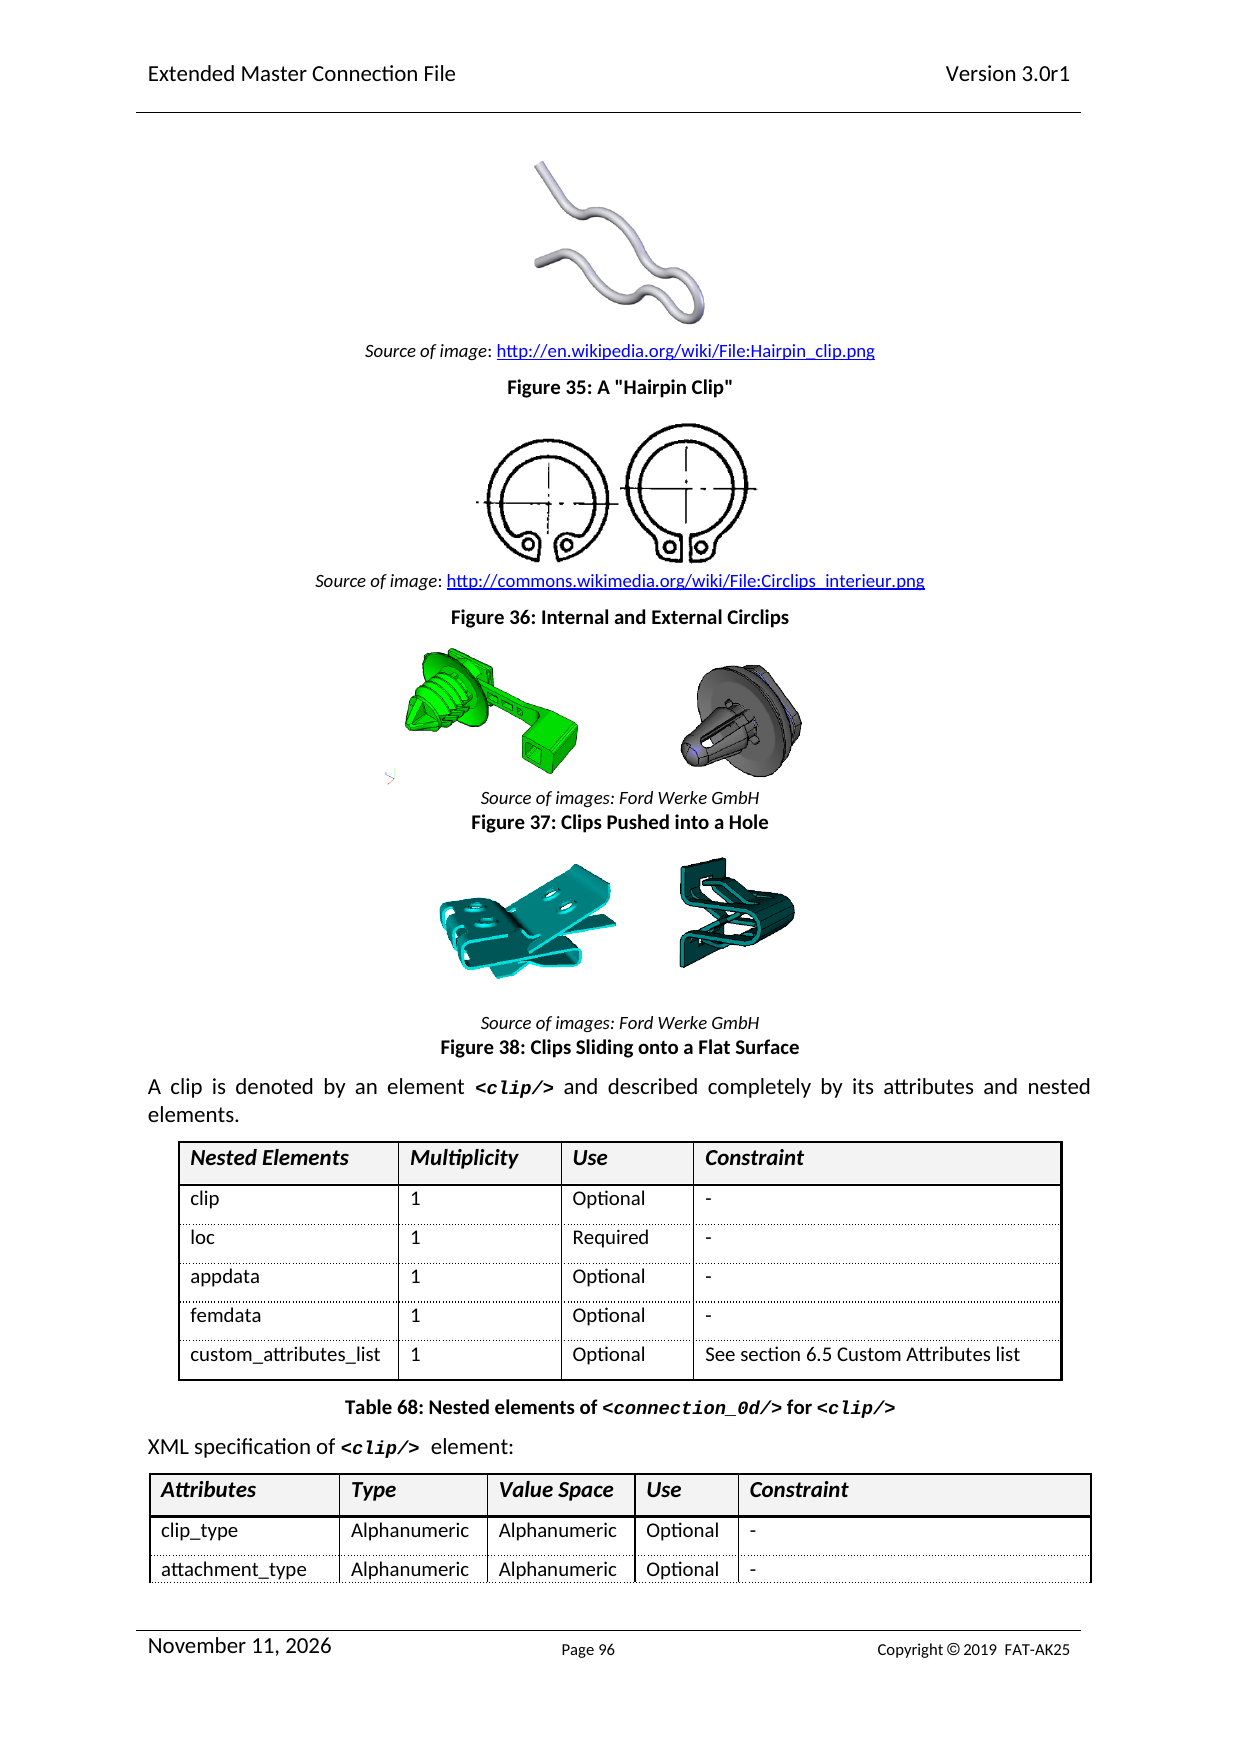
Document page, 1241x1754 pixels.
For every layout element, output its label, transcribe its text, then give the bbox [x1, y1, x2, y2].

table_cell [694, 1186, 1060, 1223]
text A clip is denoted by an element <clip/> and described completely by its attributes and nested elements. [148, 1072, 1092, 1128]
picture [670, 657, 807, 786]
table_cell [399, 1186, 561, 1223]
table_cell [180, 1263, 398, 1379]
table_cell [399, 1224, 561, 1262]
text Figure 38: Clips Sliding onto a Flat Surface [148, 1034, 1092, 1060]
text Table 68: Nested elements of <connection_0d/> for <clip/> [148, 1394, 1092, 1420]
text Figure 36: Internal and External Circlips [148, 604, 1092, 630]
picture [384, 642, 582, 786]
text Figure 35: A "Hairpin Clip" [148, 374, 1092, 400]
text XML specification of <clip/> element: [148, 1432, 1092, 1460]
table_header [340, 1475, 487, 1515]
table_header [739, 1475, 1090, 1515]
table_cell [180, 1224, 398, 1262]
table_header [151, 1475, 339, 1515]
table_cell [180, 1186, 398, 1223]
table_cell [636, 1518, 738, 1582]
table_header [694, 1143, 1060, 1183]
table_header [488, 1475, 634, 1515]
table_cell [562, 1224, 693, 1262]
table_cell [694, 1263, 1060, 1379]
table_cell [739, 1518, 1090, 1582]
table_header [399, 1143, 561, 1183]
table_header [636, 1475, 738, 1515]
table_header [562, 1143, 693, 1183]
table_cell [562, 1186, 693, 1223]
picture [428, 857, 623, 984]
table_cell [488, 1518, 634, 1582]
picture [469, 412, 771, 569]
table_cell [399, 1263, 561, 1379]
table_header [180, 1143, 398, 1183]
picture [650, 846, 812, 984]
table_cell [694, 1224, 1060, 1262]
text Figure 37: Clips Pushed into a Hole [148, 809, 1092, 834]
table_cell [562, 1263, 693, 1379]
list Source of image: http://commons.wikimedia.org/wiki/File:Circlips_interieur.png [148, 569, 1092, 592]
list Source of image: http://en.wikipedia.org/wiki/File:Hairpin_clip.png [148, 339, 1092, 362]
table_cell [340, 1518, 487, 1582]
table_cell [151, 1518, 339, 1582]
list Source of images: Ford Werke GmbH [148, 786, 1092, 809]
picture [517, 153, 723, 339]
list Source of images: Ford Werke GmbH [148, 1011, 1092, 1034]
